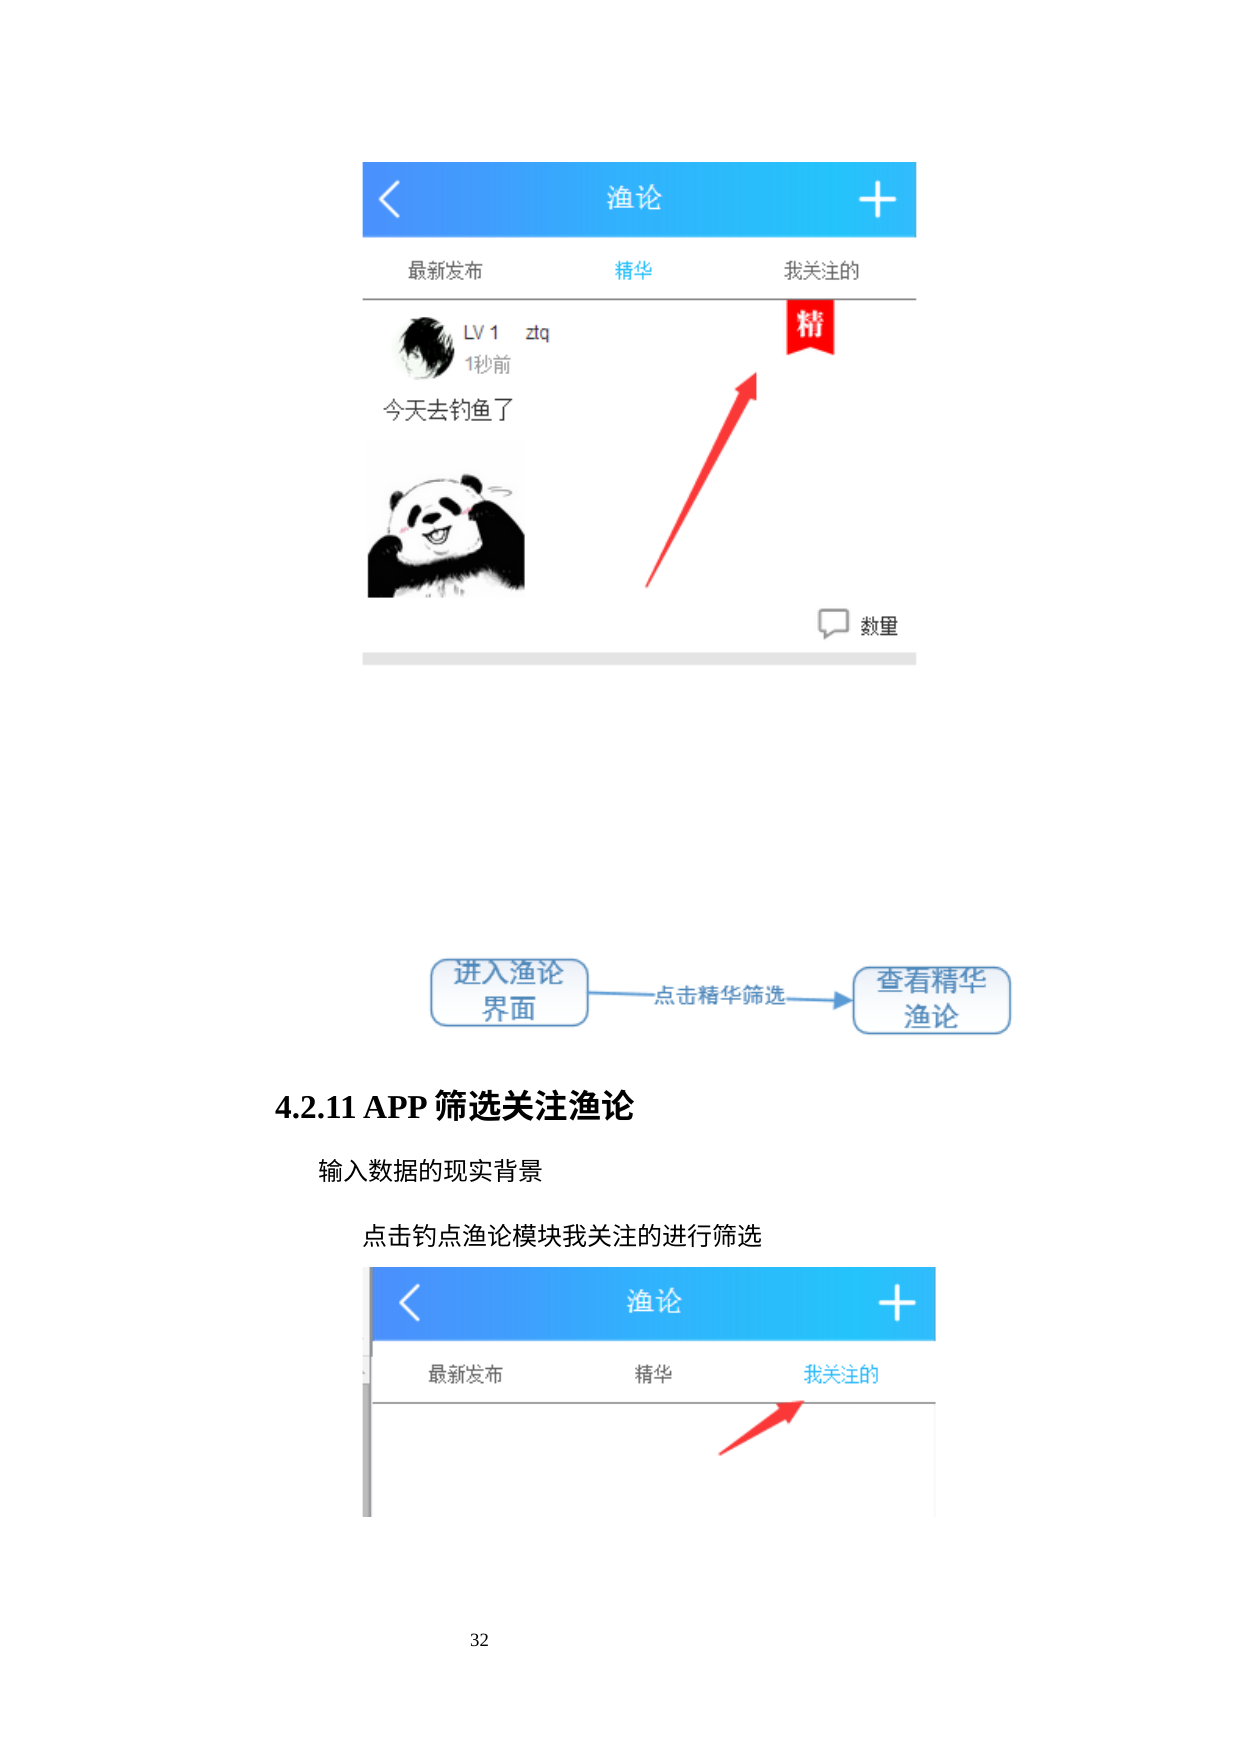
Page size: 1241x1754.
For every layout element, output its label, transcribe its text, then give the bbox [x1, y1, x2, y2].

picture [362, 162, 918, 897]
text 点击钓点渔论模块我关注的进行筛选 [319, 1202, 1053, 1267]
picture [362, 1267, 939, 1517]
text 4.2.11 APP筛选关注渔论 [231, 1072, 1053, 1137]
text 输入数据的现实背景 [187, 1137, 1053, 1202]
picture [362, 909, 1069, 1058]
